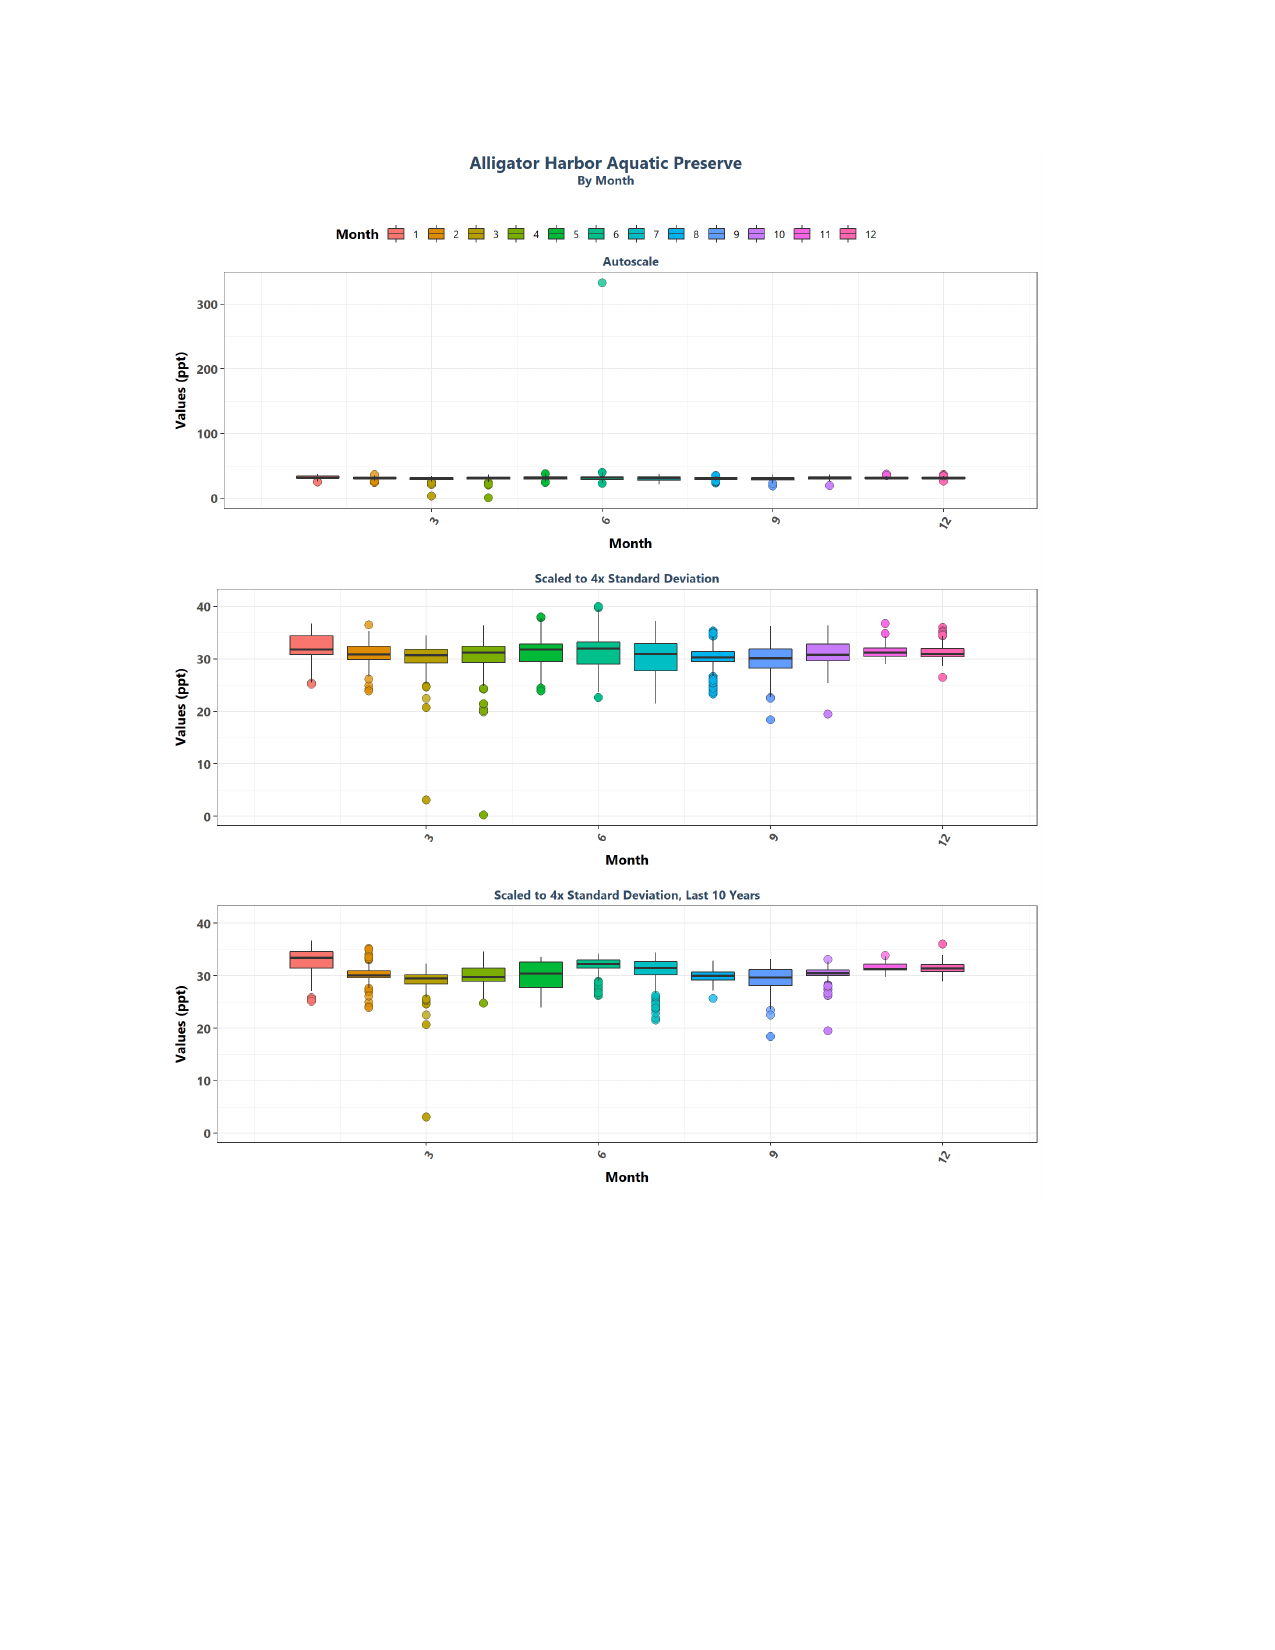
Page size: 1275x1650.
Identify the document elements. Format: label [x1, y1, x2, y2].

picture [168, 150, 1044, 1200]
